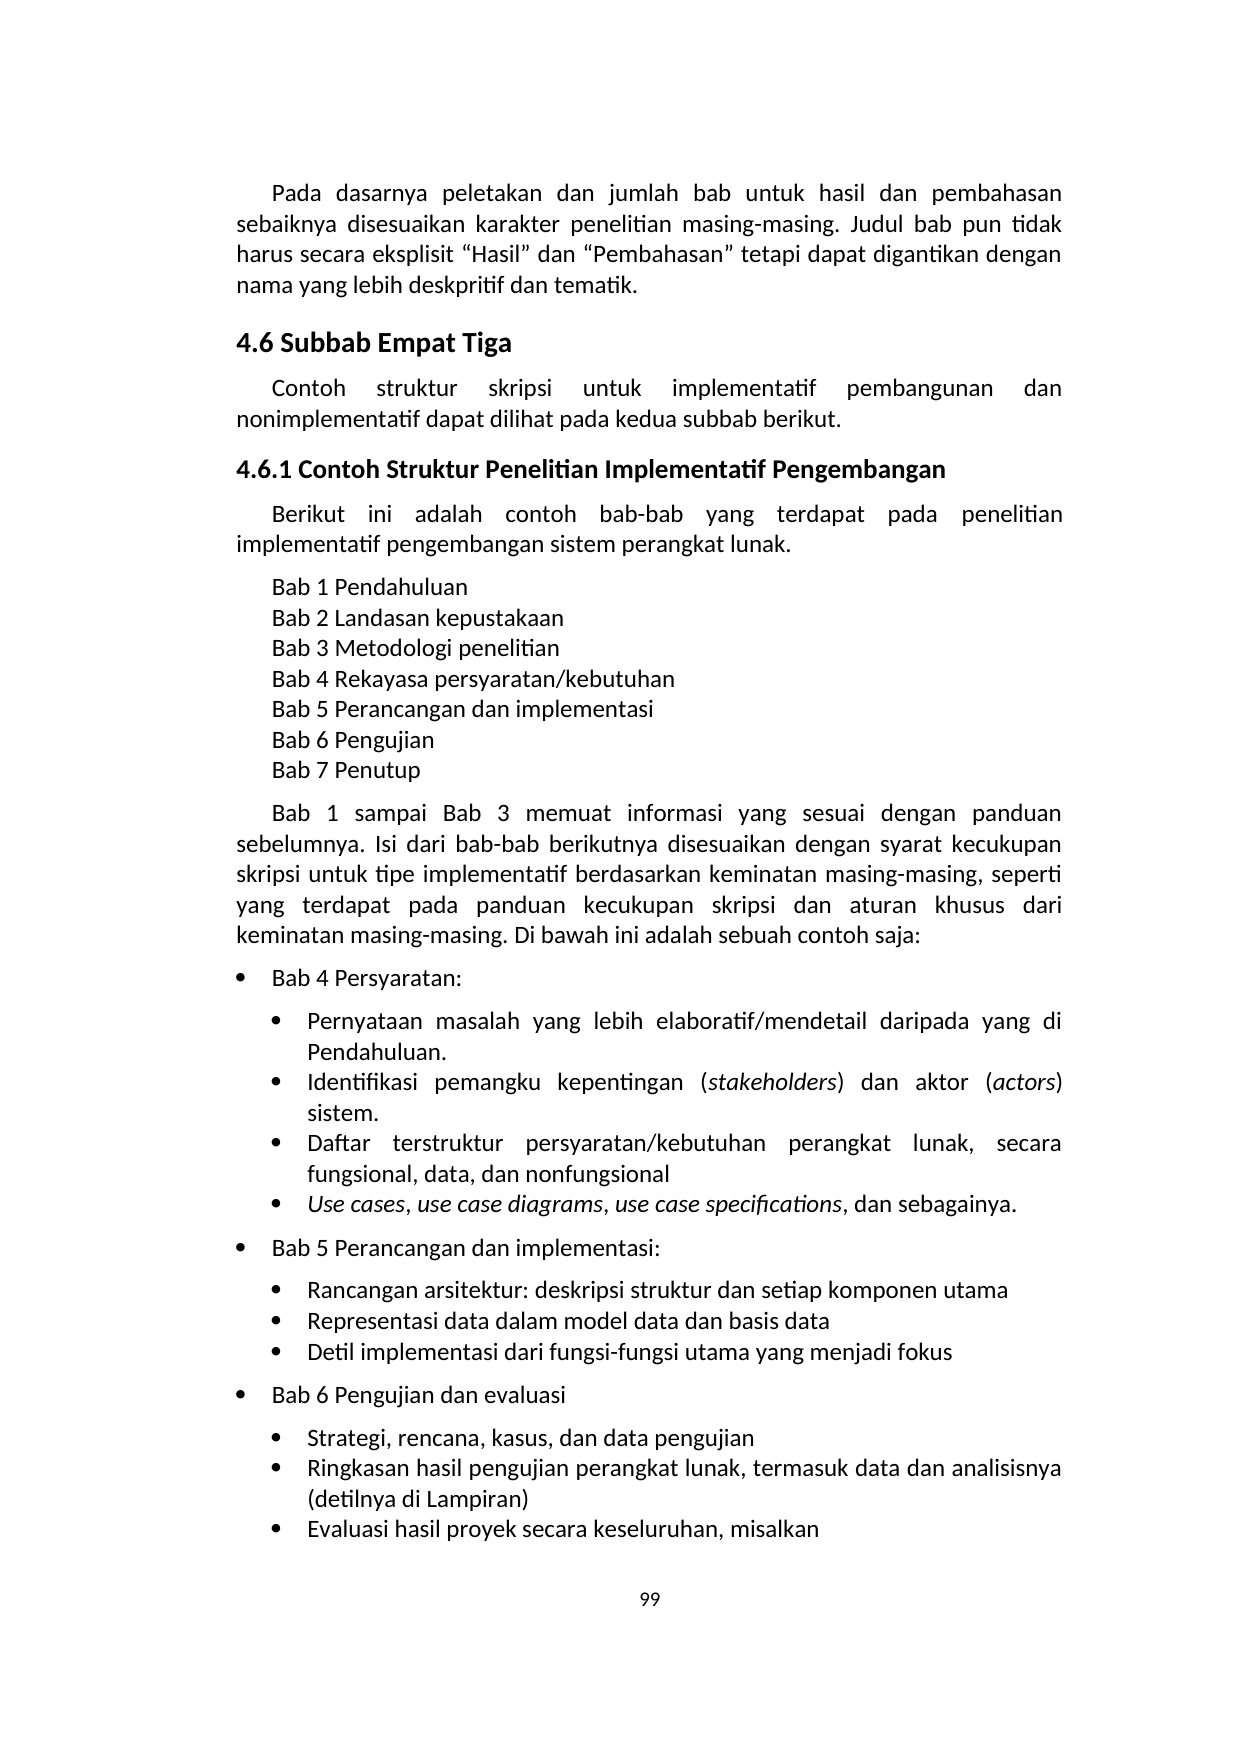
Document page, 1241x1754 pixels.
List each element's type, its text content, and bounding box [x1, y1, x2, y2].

list Bab 4 Rekayasa persyaratan/kebutuhan [272, 663, 1063, 693]
text Pada dasarnya peletakan dan jumlah bab untuk hasil dan pembahasan sebaiknya disesuaikan karakter penelitian masing-masing. Judul bab pun tidak harus secara eksplisit “Hasil” dan “Pembahasan” tetapi dapat digantikan dengan nama yang lebih deskpritif dan tematik. [236, 177, 1063, 299]
text Bab 1 sampai Bab 3 memuat informasi yang sesuai dengan panduan sebelumnya. Isi dari bab-bab berikutnya disesuaikan dengan syarat kecukupan skripsi untuk tipe implementatif berdasarkan keminatan masing-masing, seperti yang terdapat pada panduan kecukupan skripsi dan aturan khusus dari keminatan masing-masing. Di bawah ini adalah sebuah contoh saja: [236, 797, 1063, 950]
list Strategi, rencana, kasus, dan data pengujian [272, 1422, 1063, 1452]
subtitle Subbab Empat Tiga [236, 324, 1063, 360]
list Bab 6 Pengujian dan evaluasi [236, 1379, 1063, 1409]
subtitle Contoh Struktur Penelitian Implementatif Pengembangan [236, 452, 1063, 485]
text Berikut ini adalah contoh bab-bab yang terdapat pada penelitian implementatif pengembangan sistem perangkat lunak. [236, 498, 1063, 559]
list Bab 5 Perancangan dan implementasi: [236, 1232, 1063, 1262]
list Identifikasi pemangku kepentingan (stakeholders) dan aktor (actors) sistem. [272, 1067, 1063, 1128]
list Bab 4 Persyaratan: [236, 962, 1063, 993]
list Bab 5 Perancangan dan implementasi [272, 693, 1063, 724]
list Bab 1 Pendahuluan [272, 571, 1063, 602]
list Bab 2 Landasan kepustakaan [272, 602, 1063, 632]
list Ringkasan hasil pengujian perangkat lunak, termasuk data dan analisisnya (detilnya di Lampiran) [272, 1452, 1063, 1513]
list Evaluasi hasil proyek secara keseluruhan, misalkan [272, 1513, 1063, 1544]
list Detil implementasi dari fungsi-fungsi utama yang menjadi fokus [272, 1336, 1063, 1366]
list Bab 6 Pengujian [272, 724, 1063, 754]
list Daftar terstruktur persyaratan/kebutuhan perangkat lunak, secara fungsional, data, dan nonfungsional [272, 1128, 1063, 1189]
list Bab 3 Metodologi penelitian [272, 632, 1063, 663]
text Contoh struktur skripsi untuk implementatif pembangunan dan nonimplementatif dapat dilihat pada kedua subbab berikut. [236, 372, 1063, 433]
list Bab 7 Penutup [272, 754, 1063, 785]
list Pernyataan masalah yang lebih elaboratif/mendetail daripada yang di Pendahuluan. [272, 1006, 1063, 1067]
list Representasi data dalam model data dan basis data [272, 1305, 1063, 1336]
list Use cases, use case diagrams, use case specifications, dan sebagainya. [272, 1189, 1063, 1219]
list Rancangan arsitektur: deskripsi struktur dan setiap komponen utama [272, 1275, 1063, 1305]
